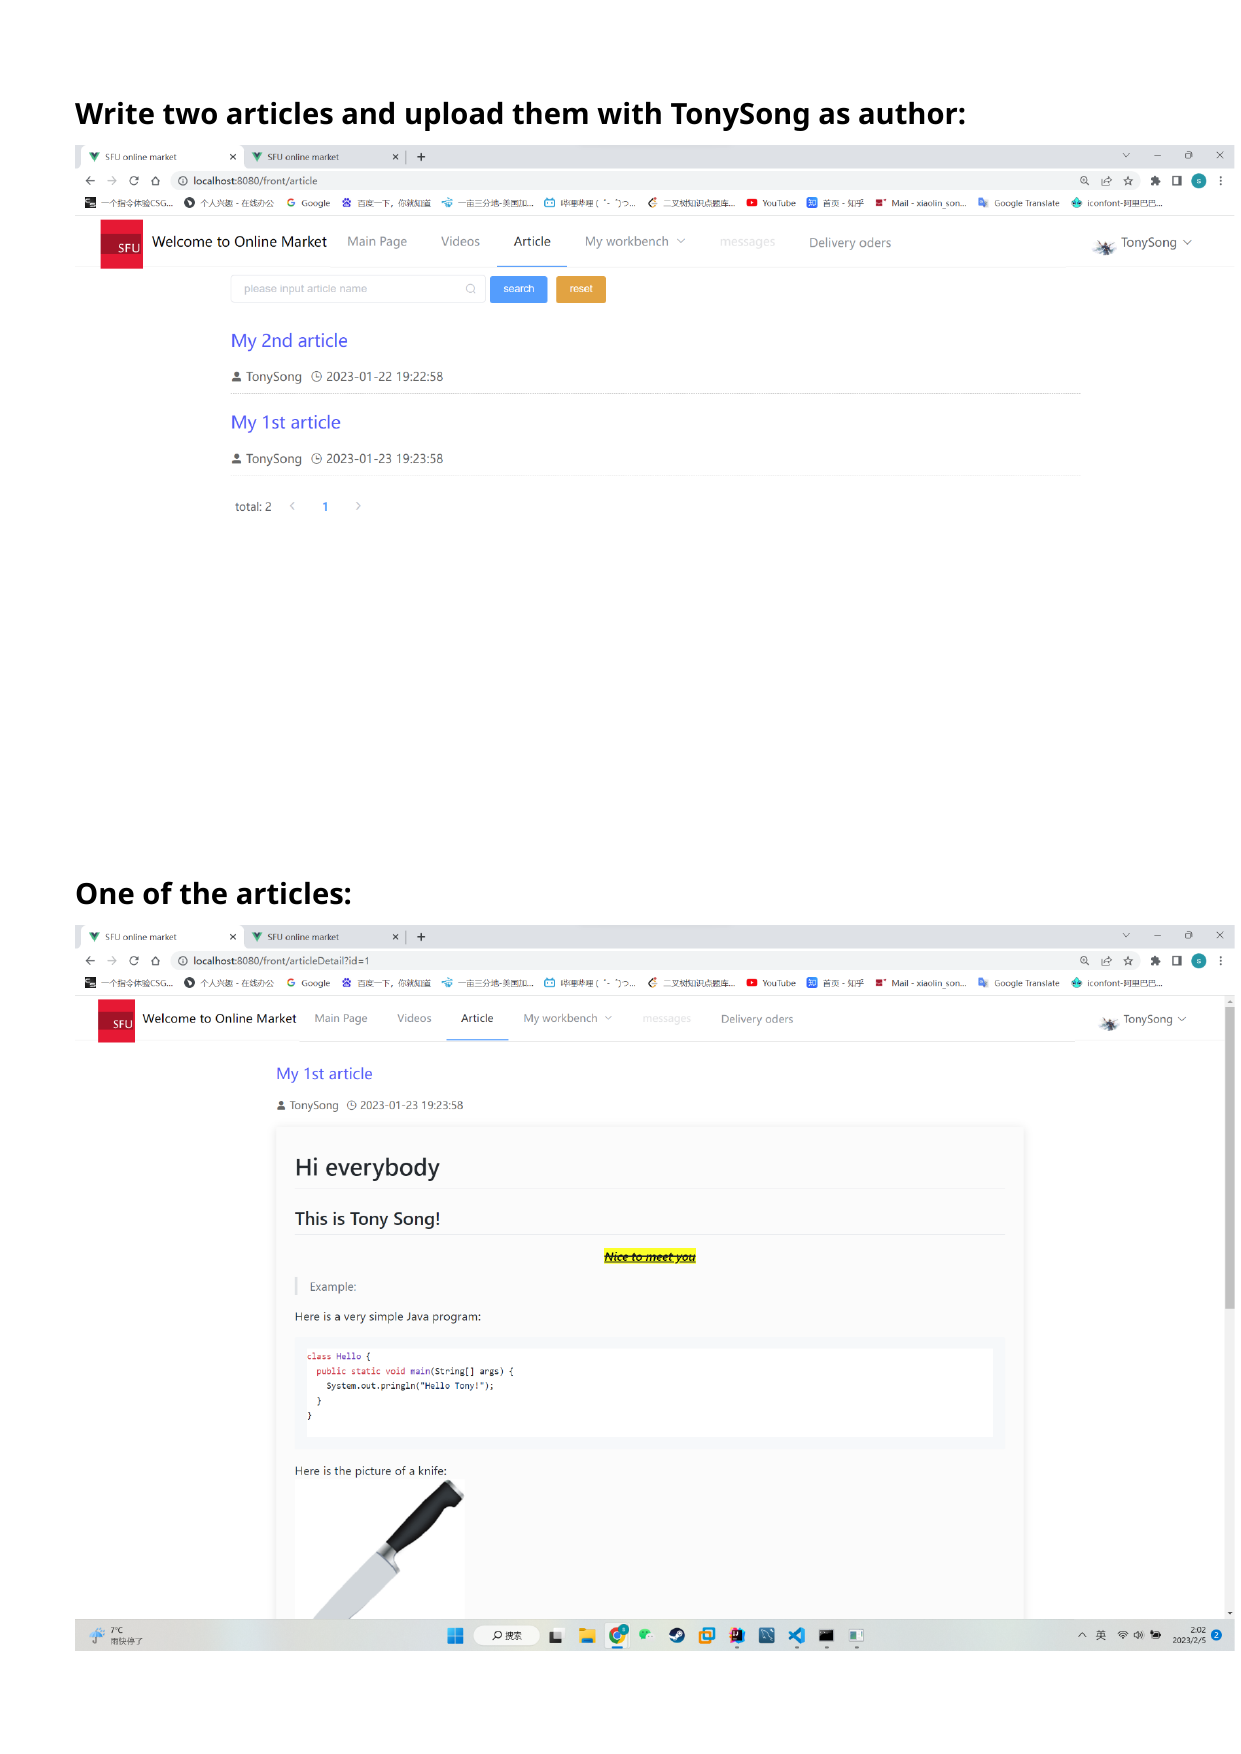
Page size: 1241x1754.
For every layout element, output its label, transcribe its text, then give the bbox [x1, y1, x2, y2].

picture [75, 145, 1235, 837]
picture [75, 925, 1235, 1651]
text One of the articles: [75, 861, 1165, 925]
text Write two articles and upload them with TonySong as author: [75, 81, 1165, 145]
